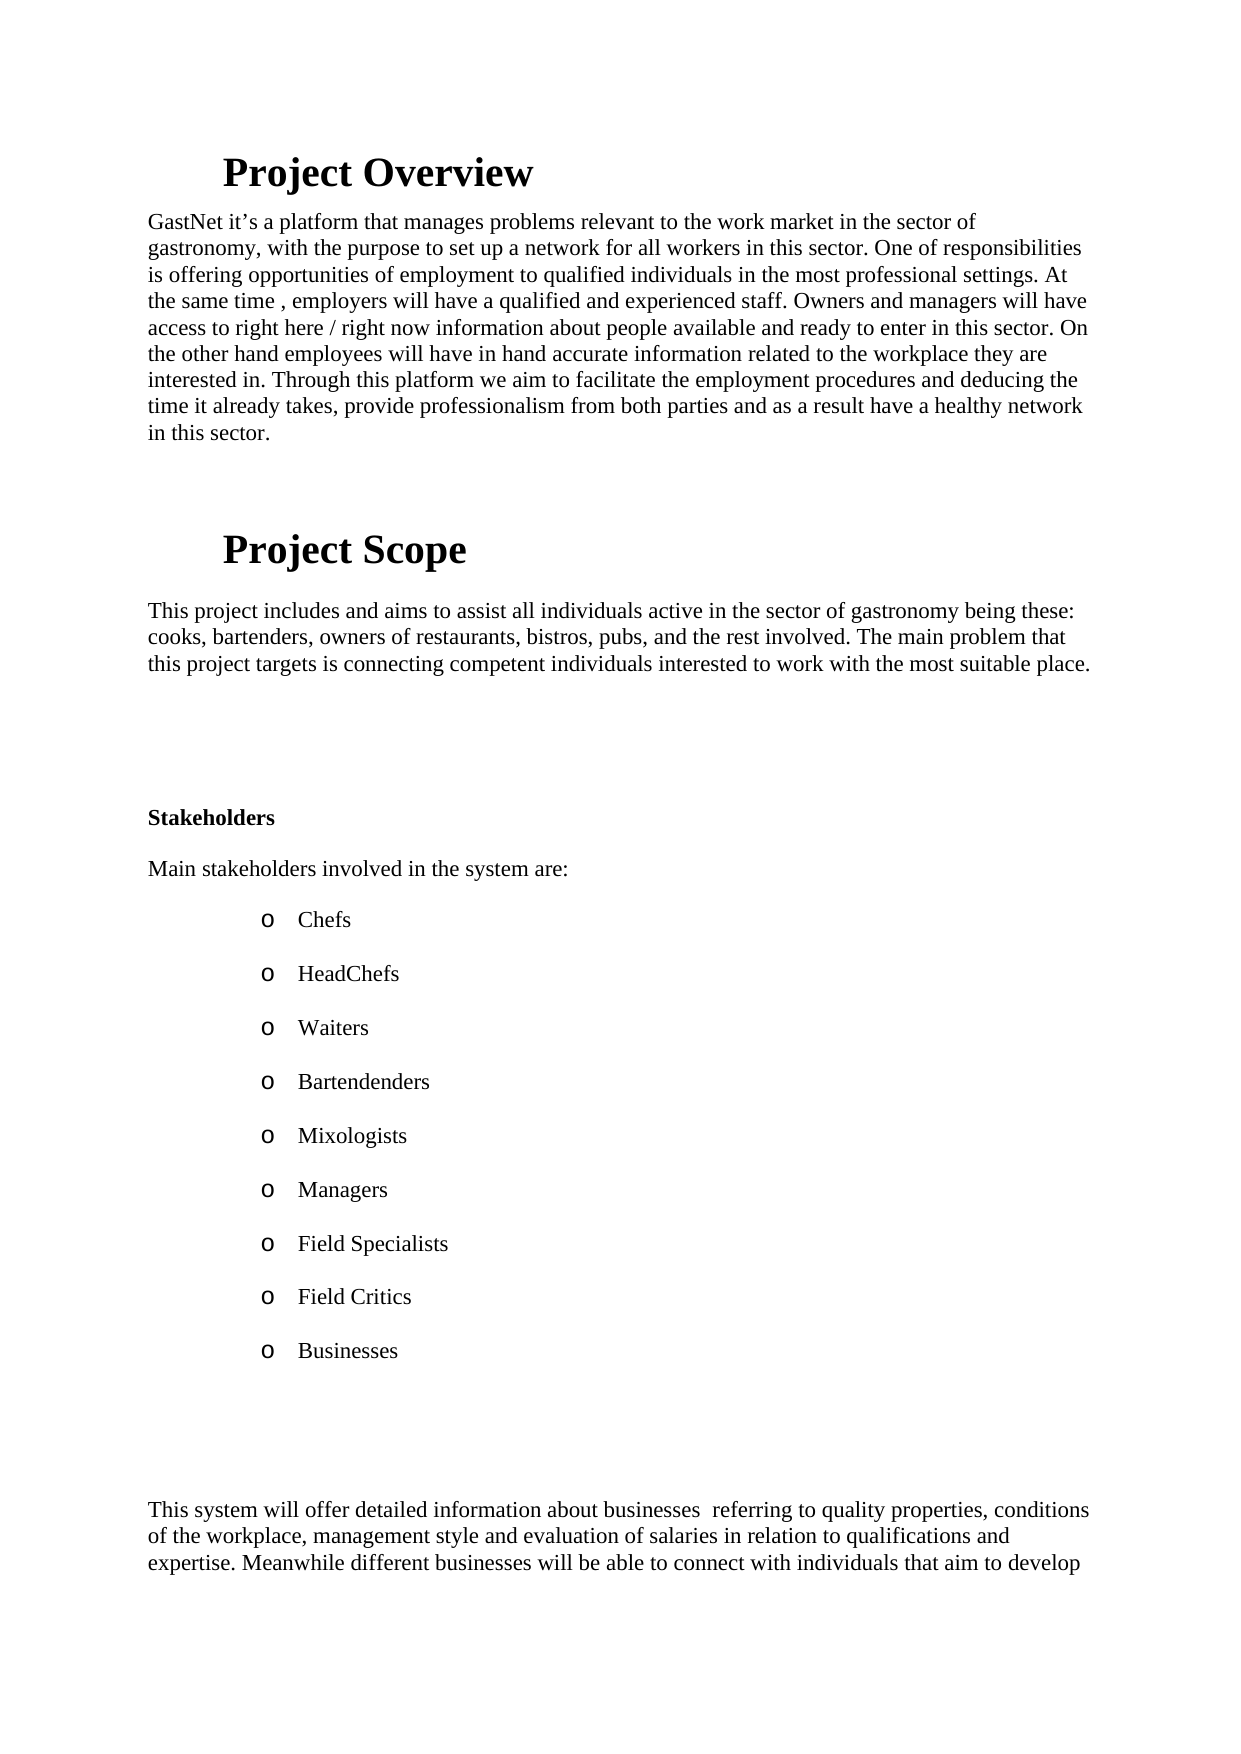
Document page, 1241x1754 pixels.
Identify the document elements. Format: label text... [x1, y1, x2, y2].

list Bartendenders [260, 1068, 1092, 1097]
list Chefs [260, 906, 1092, 935]
text Project Overview [148, 148, 1092, 196]
list Field Specialists [260, 1229, 1092, 1258]
list Field Critics [260, 1283, 1092, 1312]
text This project includes and aims to assist all individuals active in the sector of gastronomy being these: cooks, bartenders, owners of restaurants, bistros, pubs, and the rest involved. The main problem that this project targets is connecting competent individuals interested to work with the most suitable place. [148, 597, 1092, 676]
text Stakeholders [148, 804, 1092, 830]
text Project Scope [148, 524, 1092, 572]
list Managers [260, 1176, 1092, 1204]
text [148, 1496, 1092, 1575]
text Main stakeholders involved in the system are: [148, 855, 1092, 881]
list Mixologists [260, 1122, 1092, 1151]
text GastNet it’s a platform that manages problems relevant to the work market in the sector of gastronomy, with the purpose to set up a network for all workers in this sector. One of responsibilities is offering opportunities of employment to qualified individuals in the most professional settings. At the same time , employers will have a qualified and experienced staff. Owners and managers will have access to right here / right now information about people available and ready to enter in this sector. On the other hand employees will have in hand accurate information related to the workplace they are interested in. Through this platform we aim to facilitate the employment procedures and deducing the time it already takes, provide professionalism from both parties and as a result have a healthy network in this sector. [148, 208, 1092, 445]
list Businesses [260, 1337, 1092, 1366]
list HeadChefs [260, 960, 1092, 989]
list Waiters [260, 1014, 1092, 1043]
